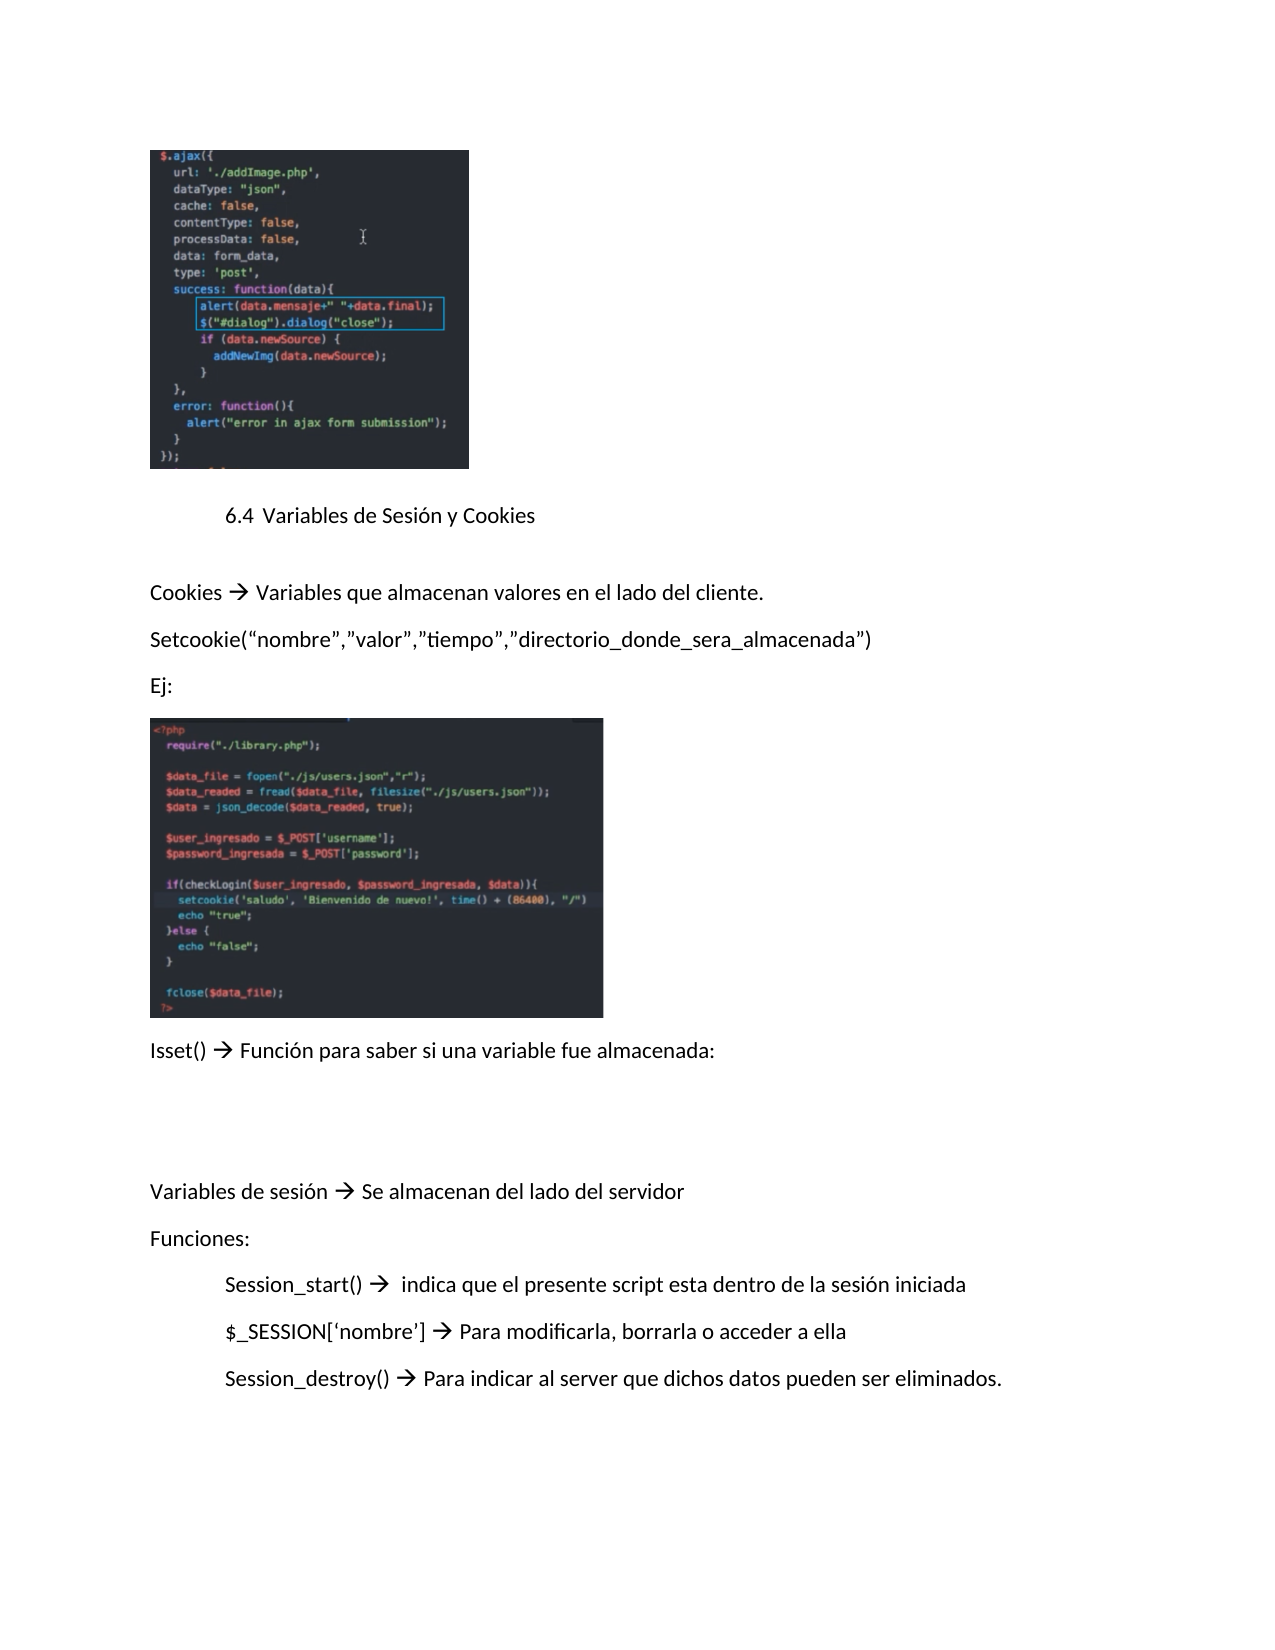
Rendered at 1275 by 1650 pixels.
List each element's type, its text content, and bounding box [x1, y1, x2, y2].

text Setcookie(“nombre”,”valor”,”tiempo”,”directorio_donde_sera_almacenada”) [150, 625, 1125, 653]
picture [150, 718, 604, 1018]
text Cookies Variables que almacenan valores en el lado del cliente. [150, 578, 1125, 606]
text Session_start() indica que el presente script esta dentro de la sesión iniciada [150, 1271, 1125, 1299]
text Variables de sesión Se almacenan del lado del servidor [150, 1177, 1125, 1205]
text Ej: [150, 672, 1125, 700]
text Isset() Función para saber si una variable fue almacenada: [150, 1036, 1125, 1064]
list Variables de Sesión y Cookies [225, 501, 1125, 529]
picture [150, 150, 469, 469]
text $_SESSION[‘nombre’] Para modificarla, borrarla o acceder a ella [150, 1317, 1125, 1346]
text Funciones: [150, 1224, 1125, 1252]
text Session_destroy() Para indicar al server que dichos datos pueden ser eliminados. [150, 1364, 1125, 1392]
